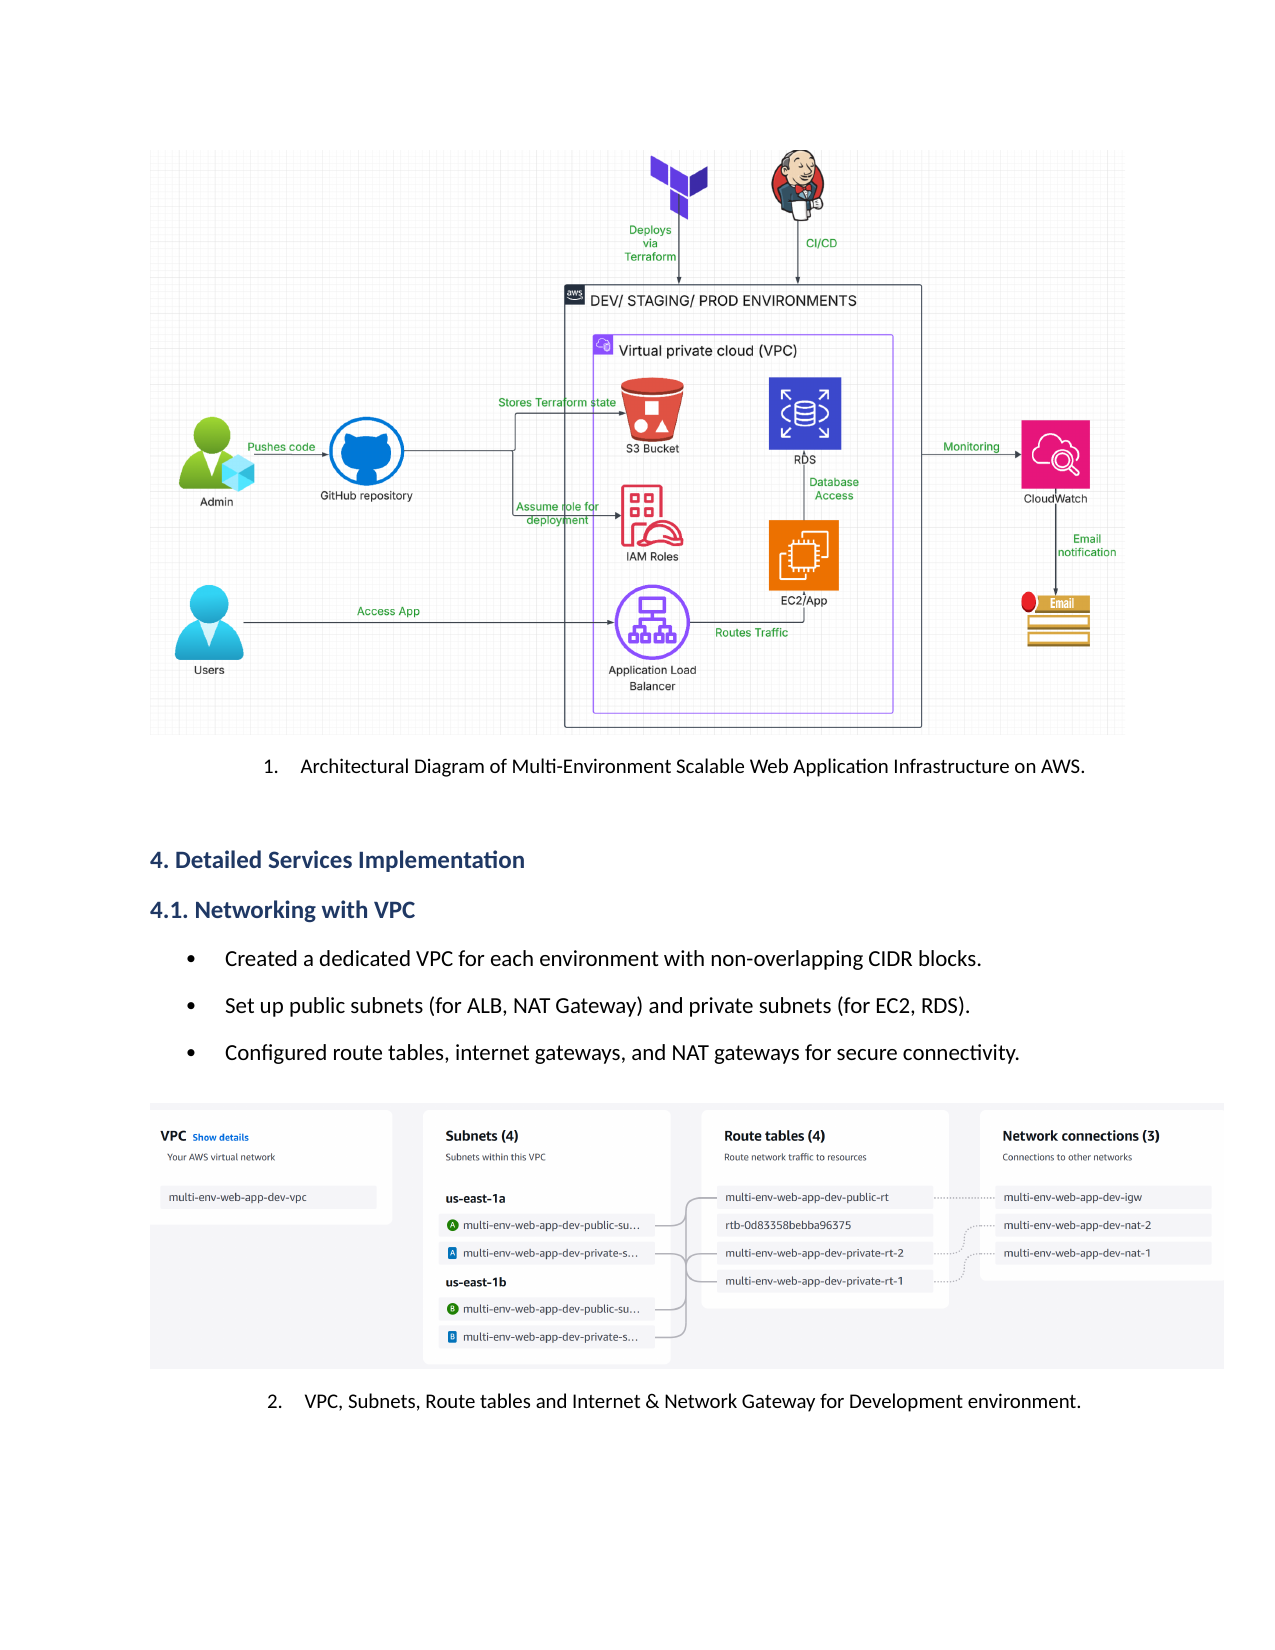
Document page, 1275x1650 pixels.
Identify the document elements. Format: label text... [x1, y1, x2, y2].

list Created a dedicated VPC for each environment with non-overlapping CIDR blocks. [187, 944, 1125, 972]
list Configured route tables, internet gateways, and NAT gateways for secure connectivity. [187, 1038, 1125, 1066]
list VPC, Subnets, Route tables and Internet & Network Gateway for Development environment. [224, 1388, 1125, 1413]
picture [150, 150, 1125, 735]
list Architectural Diagram of Multi-Environment Scalable Web Application Infrastructure on AWS. [224, 754, 1125, 779]
text 4.1. Networking with VPC [150, 894, 1125, 925]
text 4. Detailed Services Implementation [150, 845, 1125, 875]
list Set up public subnets (for ALB, NAT Gateway) and private subnets (for EC2, RDS). [187, 991, 1125, 1019]
picture [150, 1103, 1224, 1369]
